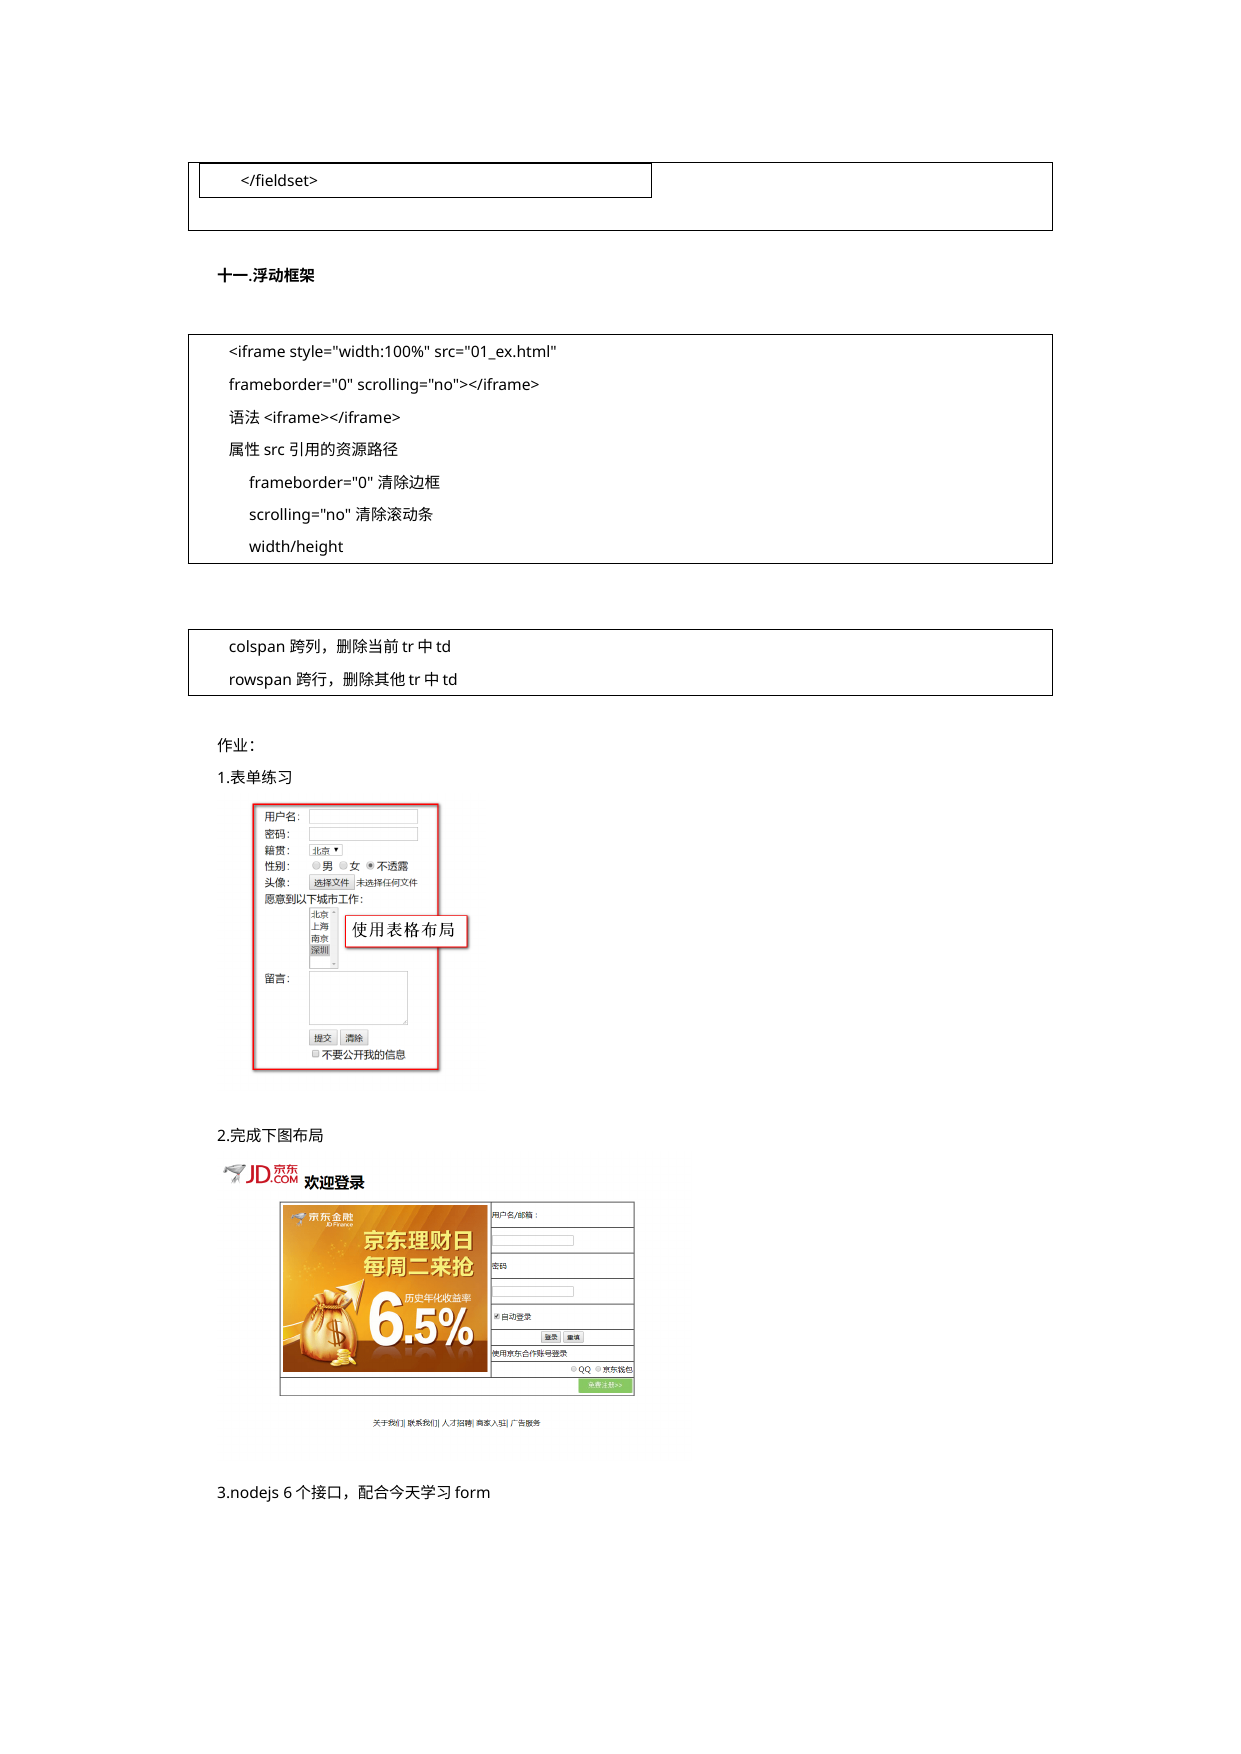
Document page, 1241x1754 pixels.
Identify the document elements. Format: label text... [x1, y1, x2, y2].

text 1.表单练习 [217, 761, 1053, 793]
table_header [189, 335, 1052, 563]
text 作业： [217, 728, 1053, 761]
subtitle 十一.浮动框架 [217, 258, 1053, 291]
text 3.nodejs 6个接口，配合今天学习form [217, 1476, 1053, 1508]
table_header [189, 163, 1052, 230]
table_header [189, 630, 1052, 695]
text 2.完成下图布局 [217, 1118, 1053, 1151]
picture [216, 1151, 692, 1461]
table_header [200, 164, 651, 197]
picture [216, 793, 487, 1091]
